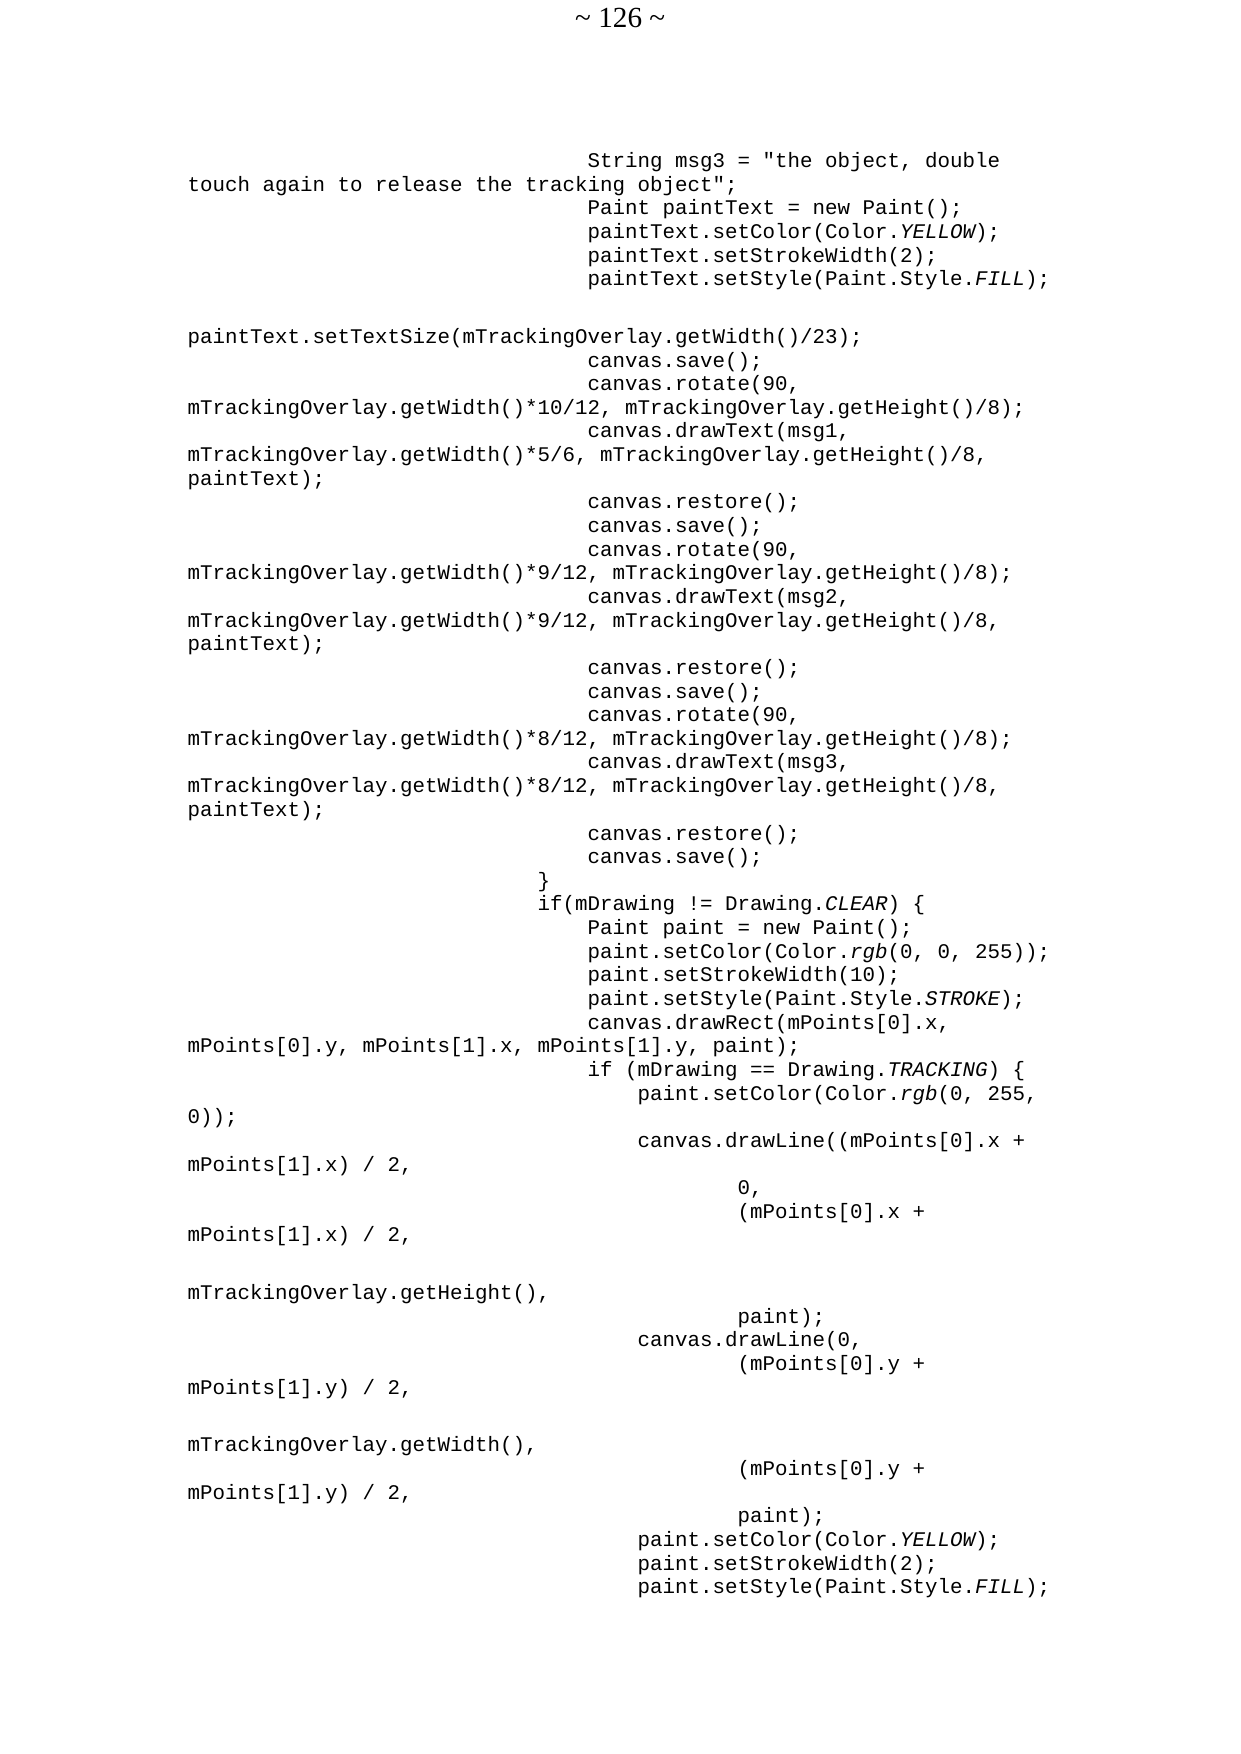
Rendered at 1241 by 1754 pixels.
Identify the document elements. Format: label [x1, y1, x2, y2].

text [187, 150, 1053, 1600]
